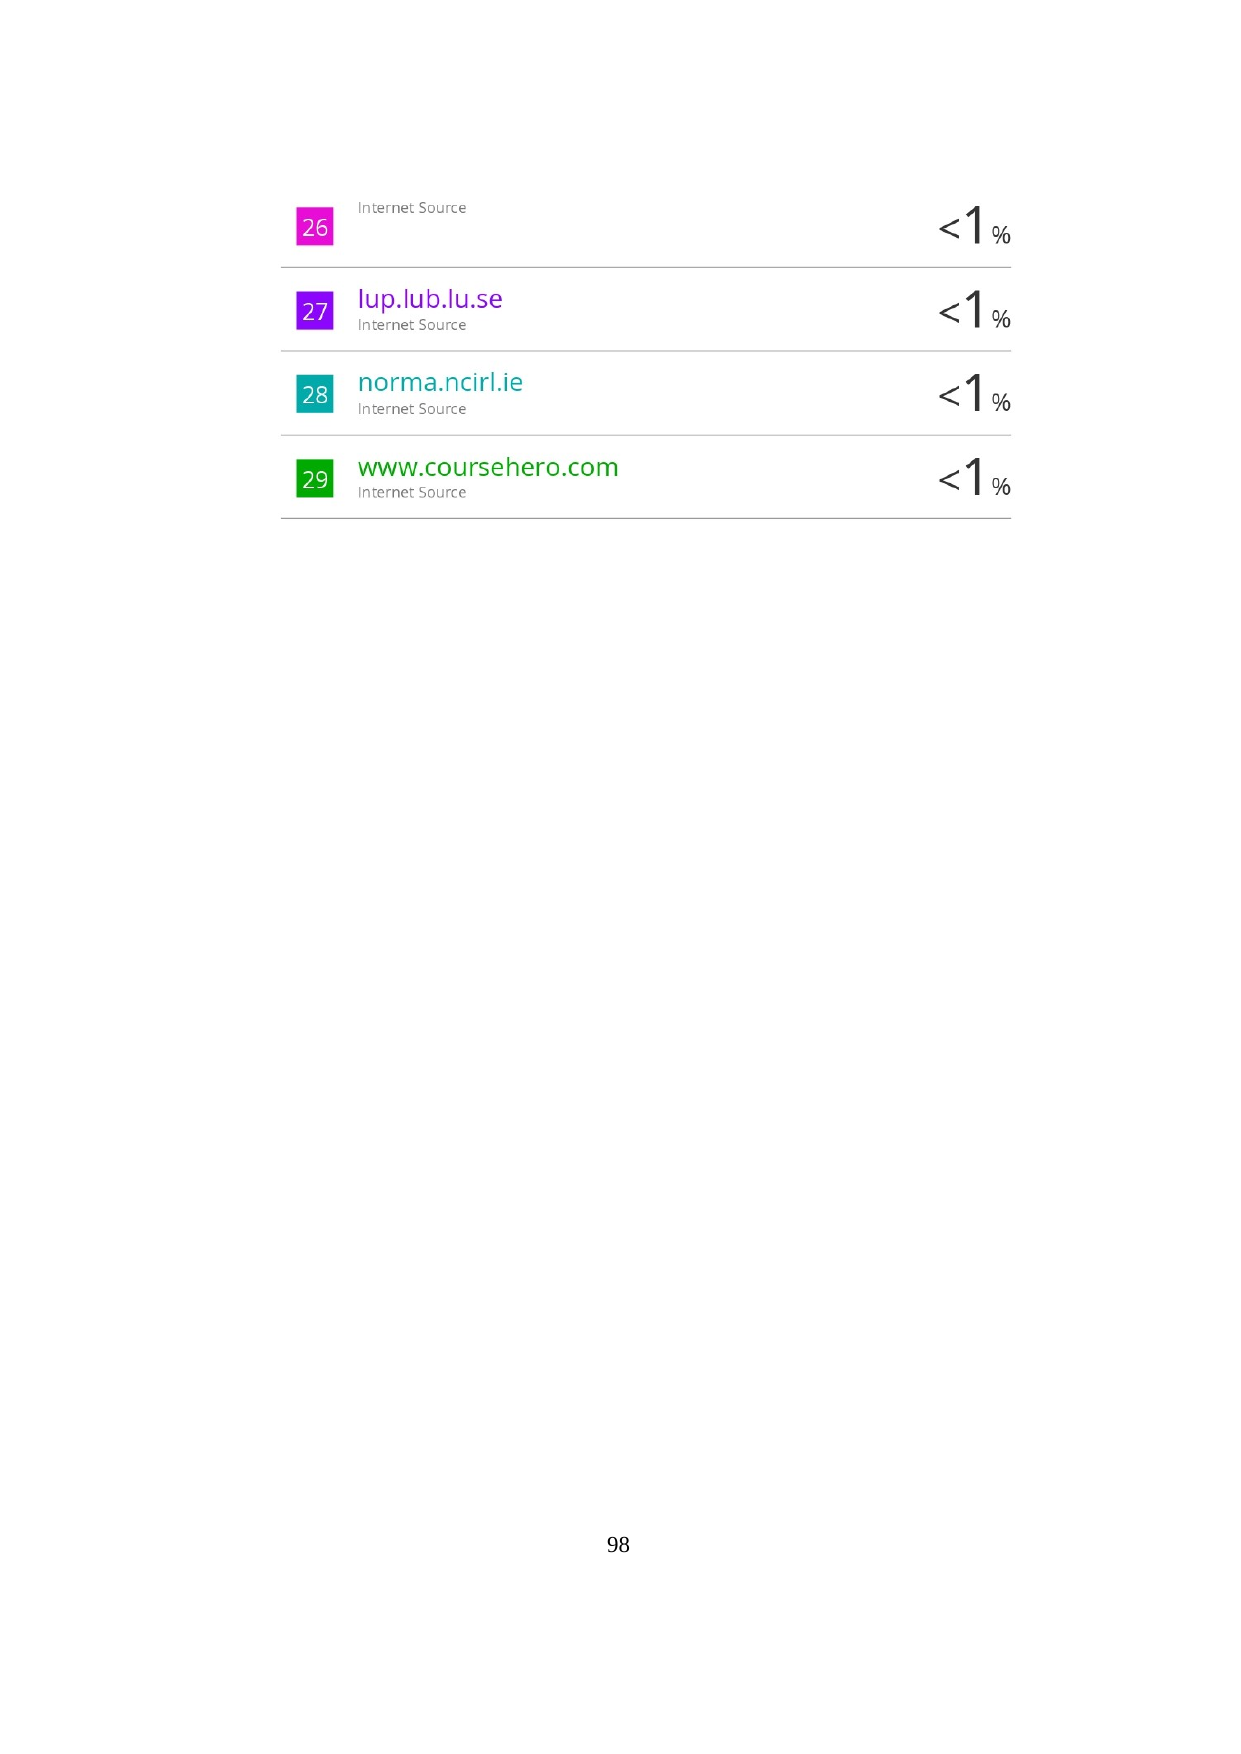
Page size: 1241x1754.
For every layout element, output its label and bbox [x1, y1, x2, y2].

picture [225, 150, 1085, 577]
